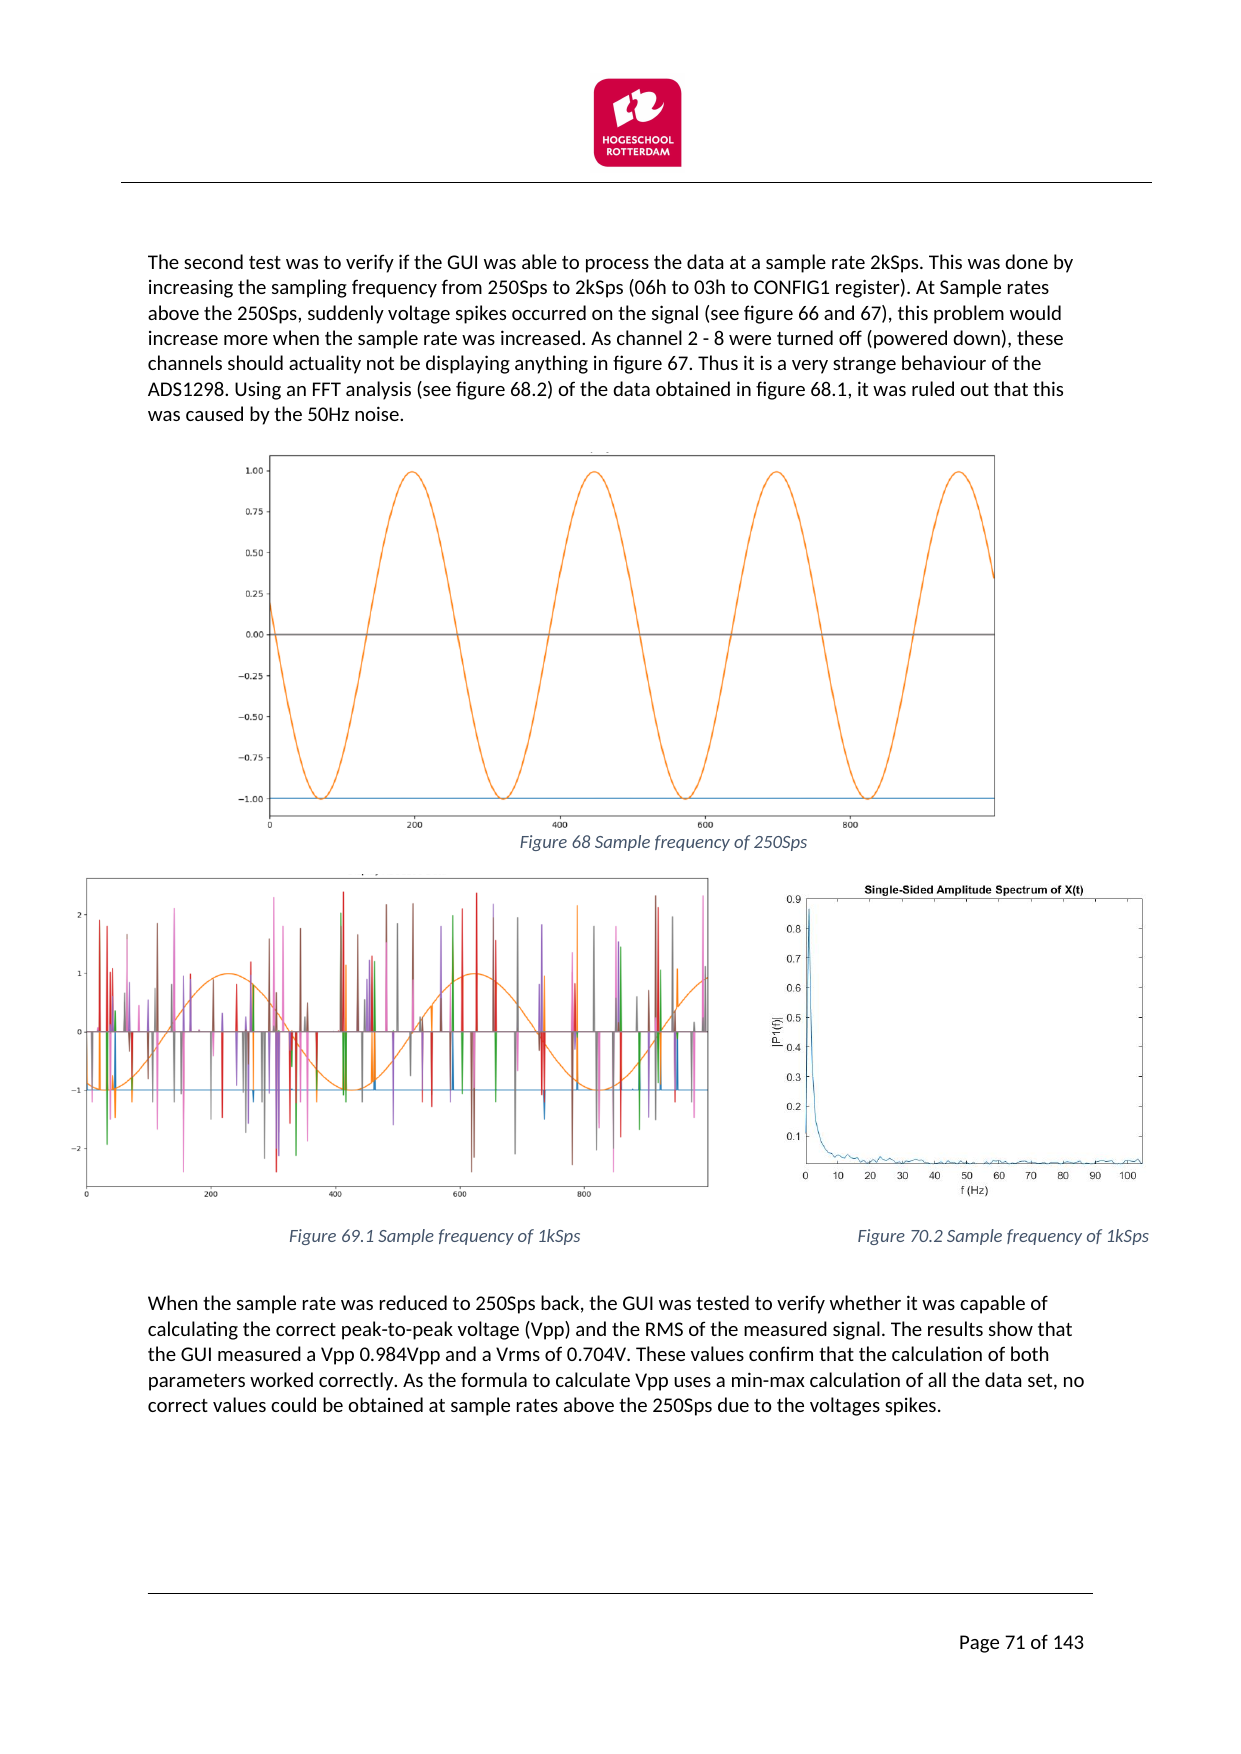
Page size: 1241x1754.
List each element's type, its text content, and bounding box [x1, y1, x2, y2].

table_header Figure 69.1 Sample frequency of 1kSps [59, 875, 738, 1265]
text The second test was to verify if the GUI was able to process the data at a sample rate 2kSps. This was done by increasing the sampling frequency from 250Sps to 2kSps (06h to 03h to CONFIG1 register). At Sample rates above the 250Sps, suddenly voltage spikes occurred on the signal (see figure 66 and 67), this problem would increase more when the sample rate was increased. As channel 2 - 8 were turned off (powered down), these channels should actuality not be displaying anything in figure 67. Thus it is a very strange behaviour of the ADS1298. Using an FFT analysis (see figure 68.2) of the data obtained in figure 68.1, it was ruled out that this was caused by the 50Hz noise. [148, 249, 1093, 427]
text Figure 68 Sample frequency of 250Sps [236, 831, 1093, 854]
table_header Figure 70.2 Sample frequency of 1kSps [739, 875, 1196, 1265]
picture [236, 452, 1004, 831]
picture [749, 874, 1183, 1200]
picture [69, 874, 718, 1200]
picture [590, 73, 685, 173]
text When the sample rate was reduced to 250Sps back, the GUI was tested to verify whether it was capable of calculating the correct peak-to-peak voltage (Vpp) and the RMS of the measured signal. The results show that the GUI measured a Vpp 0.984Vpp and a Vrms of 0.704V. These values confirm that the calculation of both parameters worked correctly. As the formula to calculate Vpp uses a min-max calculation of all the data set, no correct values could be obtained at sample rates above the 250Sps due to the voltages spikes. [148, 1291, 1093, 1418]
